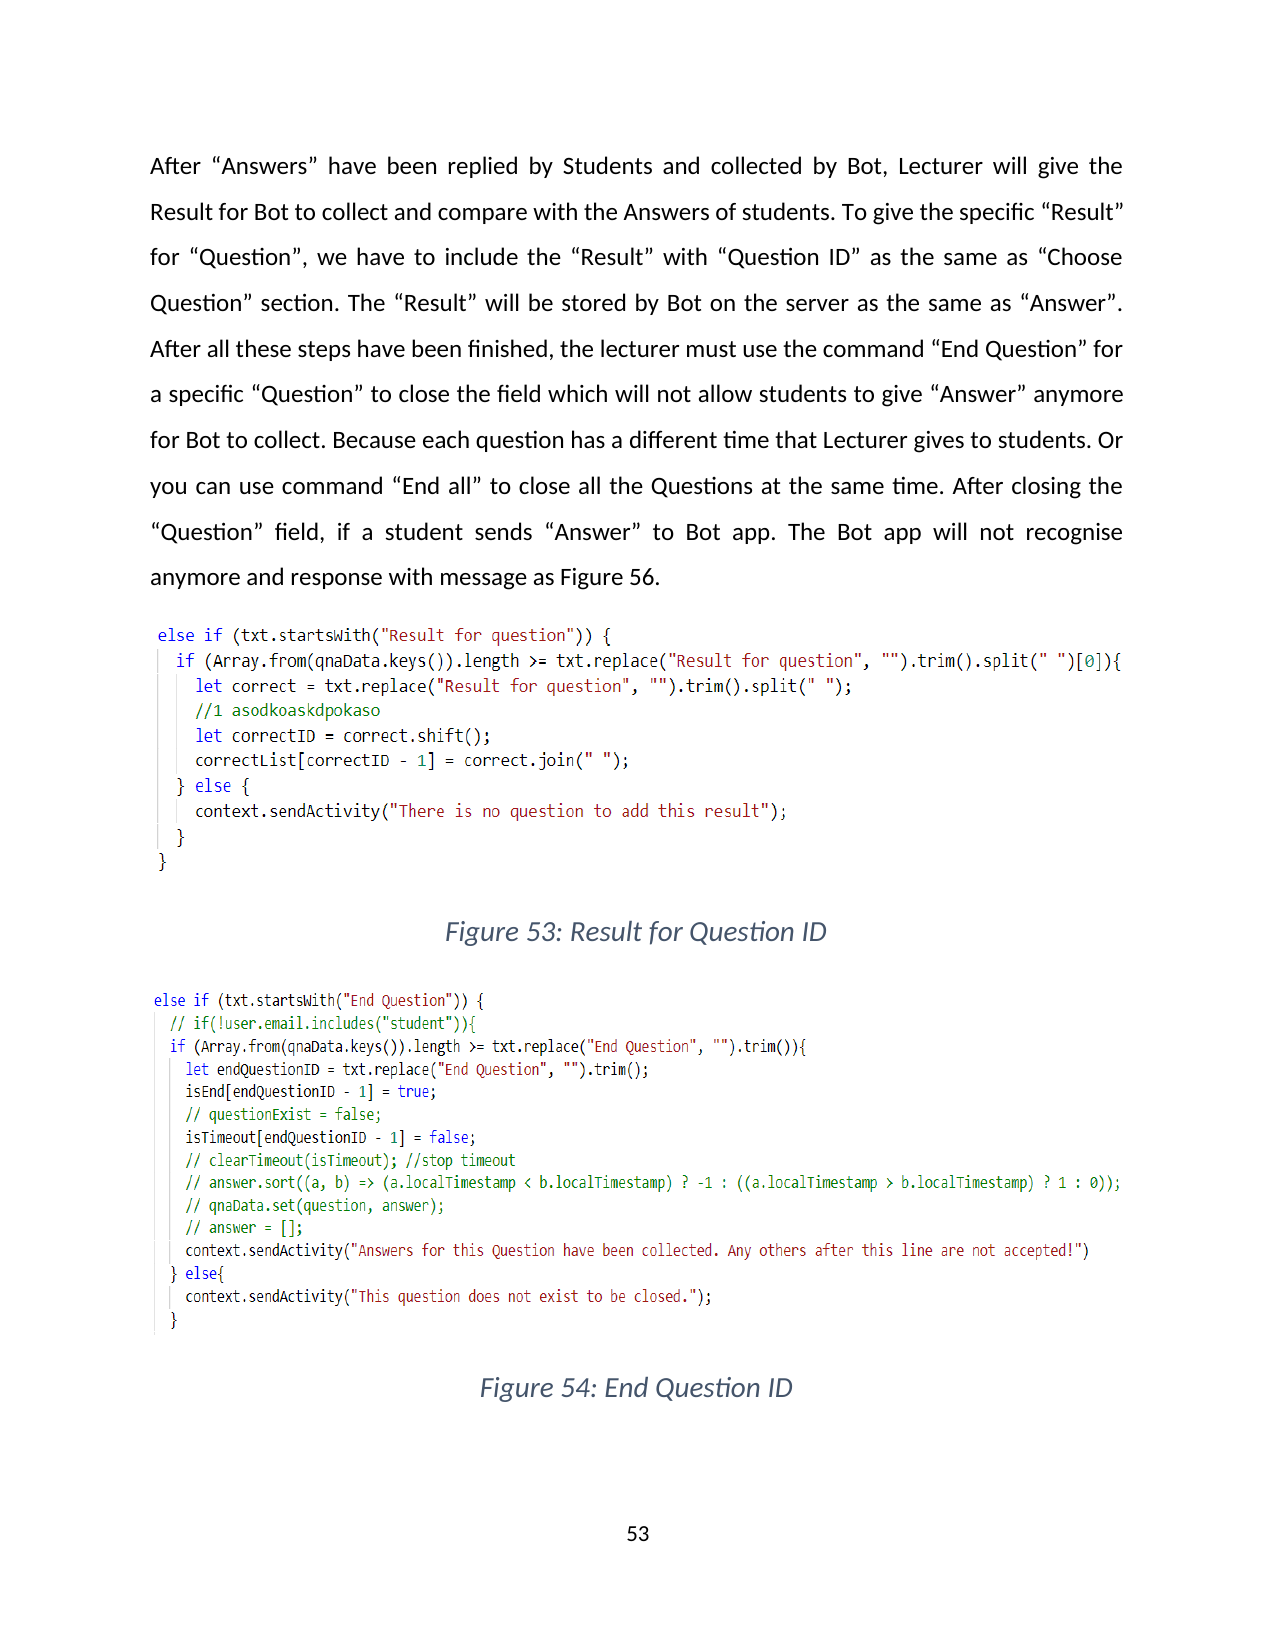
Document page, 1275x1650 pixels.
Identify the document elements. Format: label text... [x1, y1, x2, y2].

text Figure 54: End Question ID [150, 1369, 1125, 1405]
picture [150, 987, 1125, 1335]
text After “Answers” have been replied by Students and collected by Bot, Lecturer will give the Result for Bot to collect and compare with the Answers of students. To give the specific “Result” for “Question”, we have to include the “Result” with “Question ID” as the same as “Choose Question” section. The “Result” will be stored by Bot on the server as the same as “Answer”. After all these steps have been finished, the lecturer must use the command “End Question” for a specific “Question” to close the field which will not allow students to give “Answer” anymore for Bot to collect. Because each question has a different time that Lecturer gives to students. Or you can use command “End all” to close all the Questions at the same time. After closing the “Question” field, if a student sends “Answer” to Bot app. The Bot app will not recognise anymore and response with message as Figure 56. [150, 150, 1125, 592]
picture [150, 628, 1125, 879]
text Figure 53: Result for Question ID [150, 913, 1125, 948]
